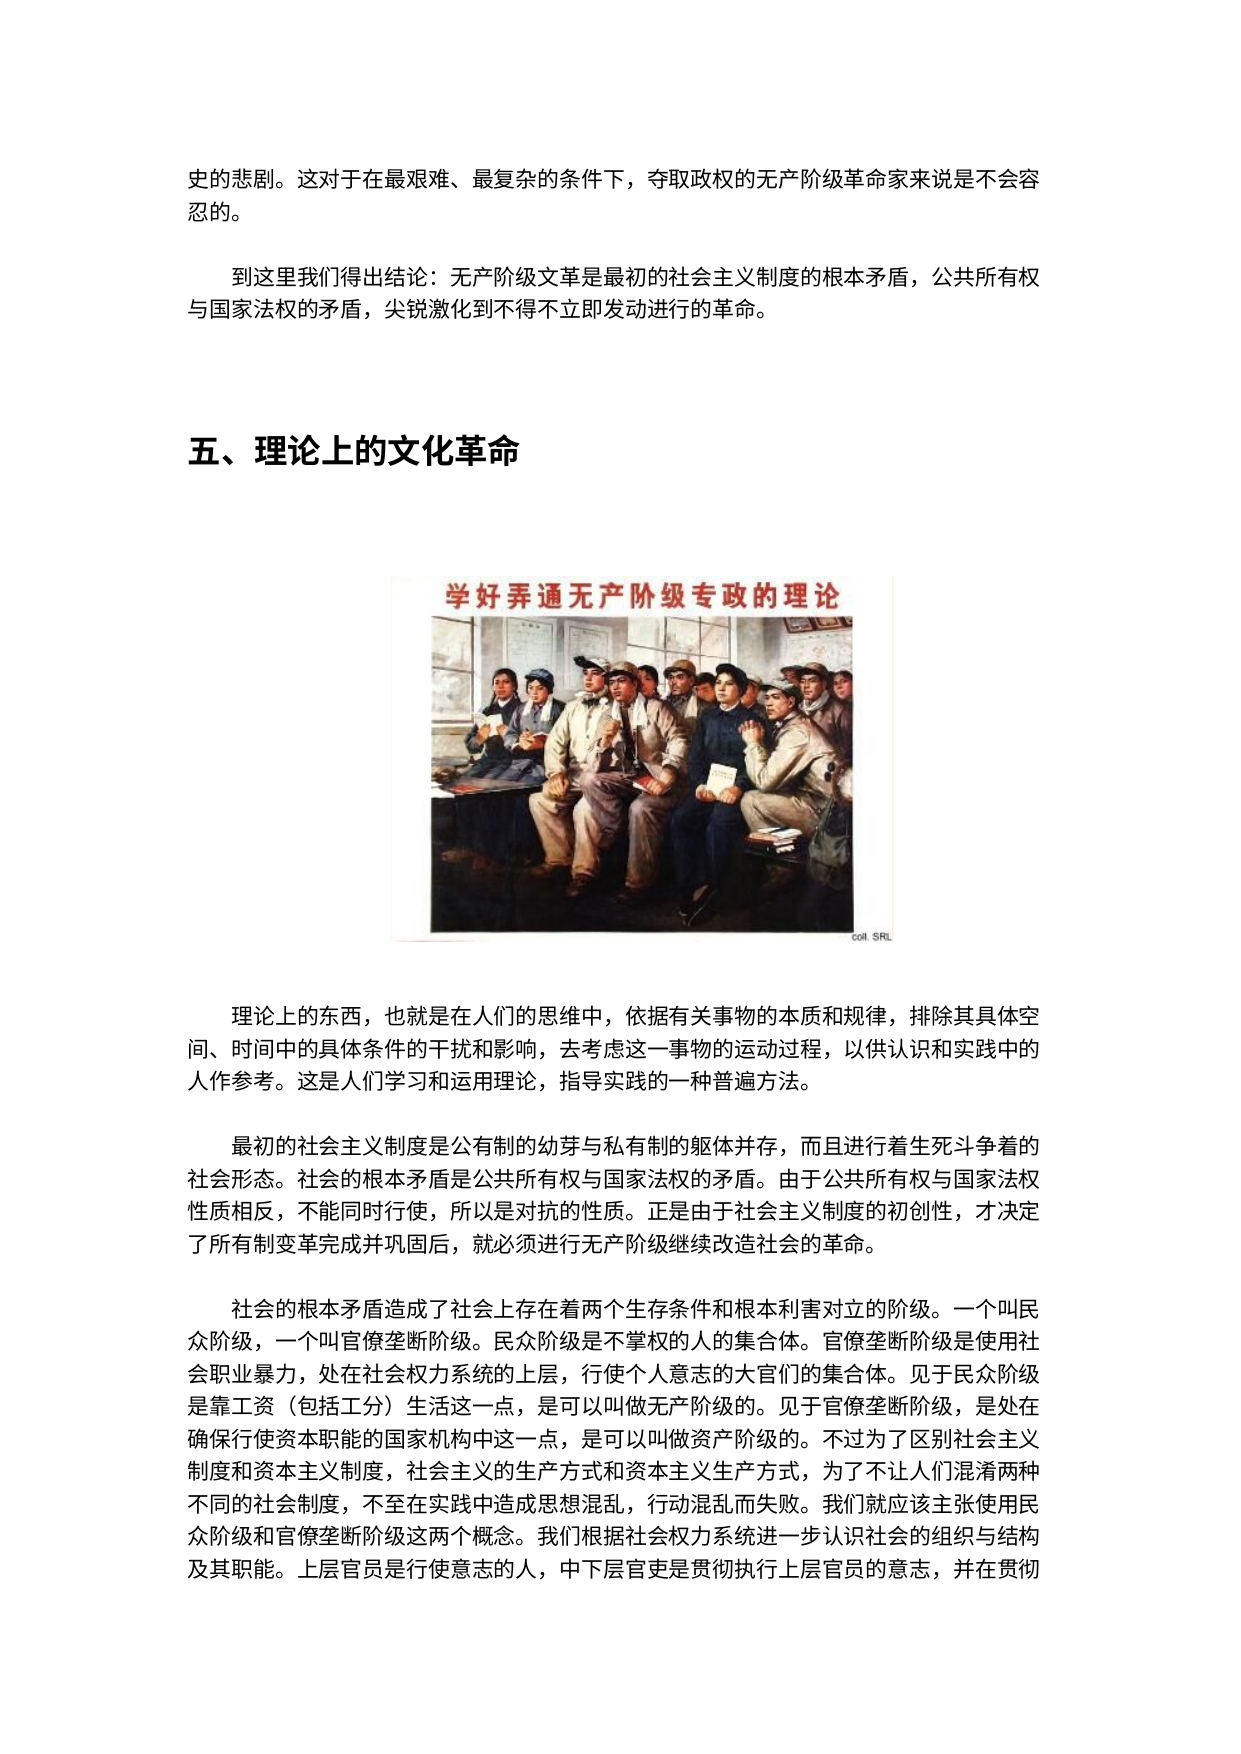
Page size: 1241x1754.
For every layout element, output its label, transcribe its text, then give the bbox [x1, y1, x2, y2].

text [187, 162, 1053, 227]
text 最初的社会主义制度是公有制的幼芽与私有制的躯体并存，而且进行着生死斗争着的社会形态。社会的根本矛盾是公共所有权与国家法权的矛盾。由于公共所有权与国家法权性质相反，不能同时行使，所以是对抗的性质。正是由于社会主义制度的初创性，才决定了所有制变革完成并巩固后，就必须进行无产阶级继续改造社会的革命。 [187, 1129, 1053, 1259]
text 理论上的东西，也就是在人们的思维中，依据有关事物的本质和规律，排除其具体空间、时间中的具体条件的干扰和影响，去考虑这一事物的运动过程，以供认识和实践中的人作参考。这是人们学习和运用理论，指导实践的一种普遍方法。 [187, 999, 1053, 1096]
subtitle 五、理论上的文化革命 [187, 417, 1053, 482]
text 到这里我们得出结论：无产阶级文革是最初的社会主义制度的根本矛盾，公共所有权与国家法权的矛盾，尖锐激化到不得不立即发动进行的革命。 [187, 259, 1053, 324]
picture [390, 576, 894, 942]
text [187, 1291, 1053, 1584]
